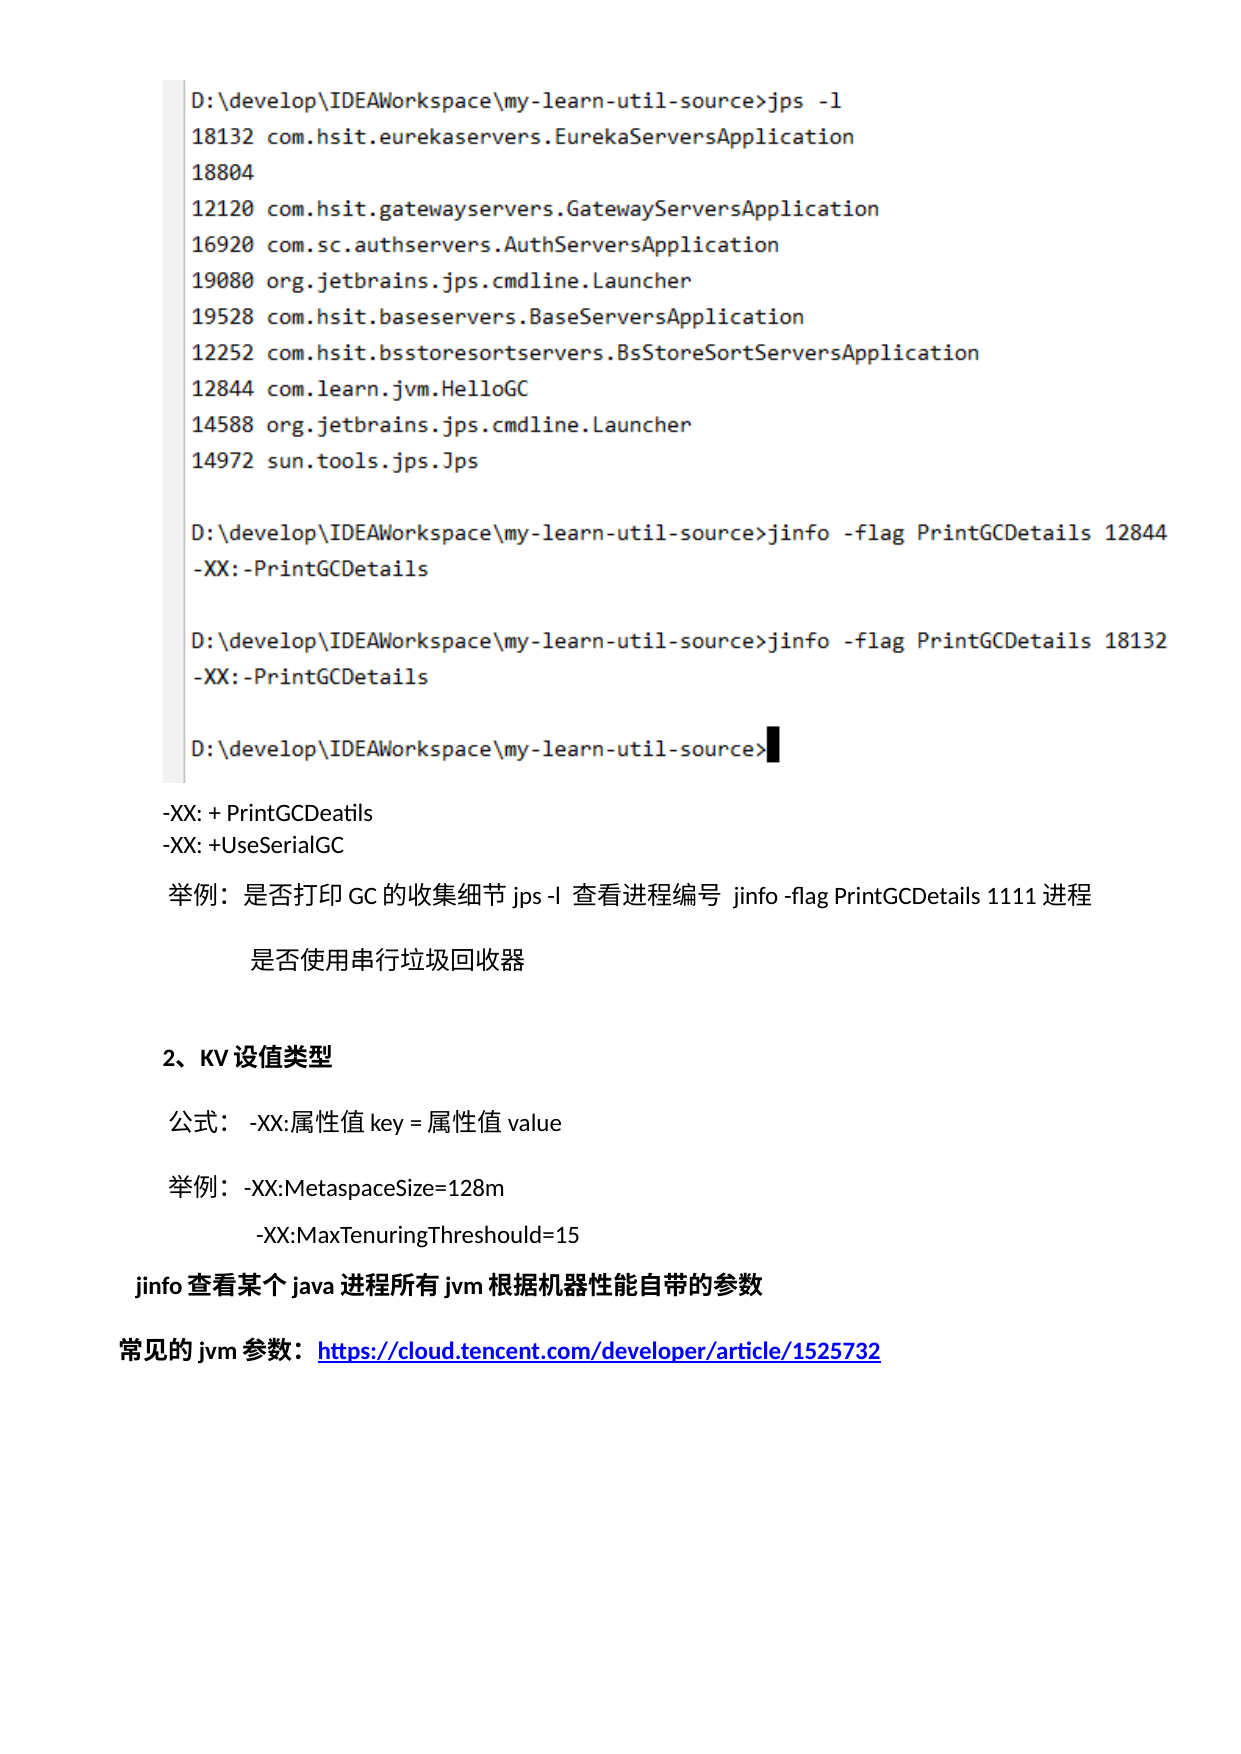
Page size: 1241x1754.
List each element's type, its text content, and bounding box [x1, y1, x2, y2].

list 常见的jvm参数：https://cloud.tencent.com/developer/article/1525732 [119, 1316, 1165, 1381]
list 2、KV设值类型 [119, 1023, 1165, 1088]
list 是否使用串行垃圾回收器 [206, 926, 1165, 991]
list 举例：是否打印GC的收集细节 jps -l 查看进程编号 jinfo -flag PrintGCDetails 1111进程 [119, 861, 1165, 926]
list -XX: +UseSerialGC [119, 828, 1165, 861]
picture [162, 80, 1216, 783]
list 举例：-XX:MetaspaceSize=128m [119, 1153, 1165, 1218]
list 公式： -XX:属性值key = 属性值value [119, 1088, 1165, 1153]
list jinfo查看某个java进程所有jvm根据机器性能自带的参数 [119, 1251, 1165, 1316]
list -XX: + PrintGCDeatils [119, 796, 1165, 828]
list -XX:MaxTenuringThreshould=15 [119, 1218, 1165, 1251]
